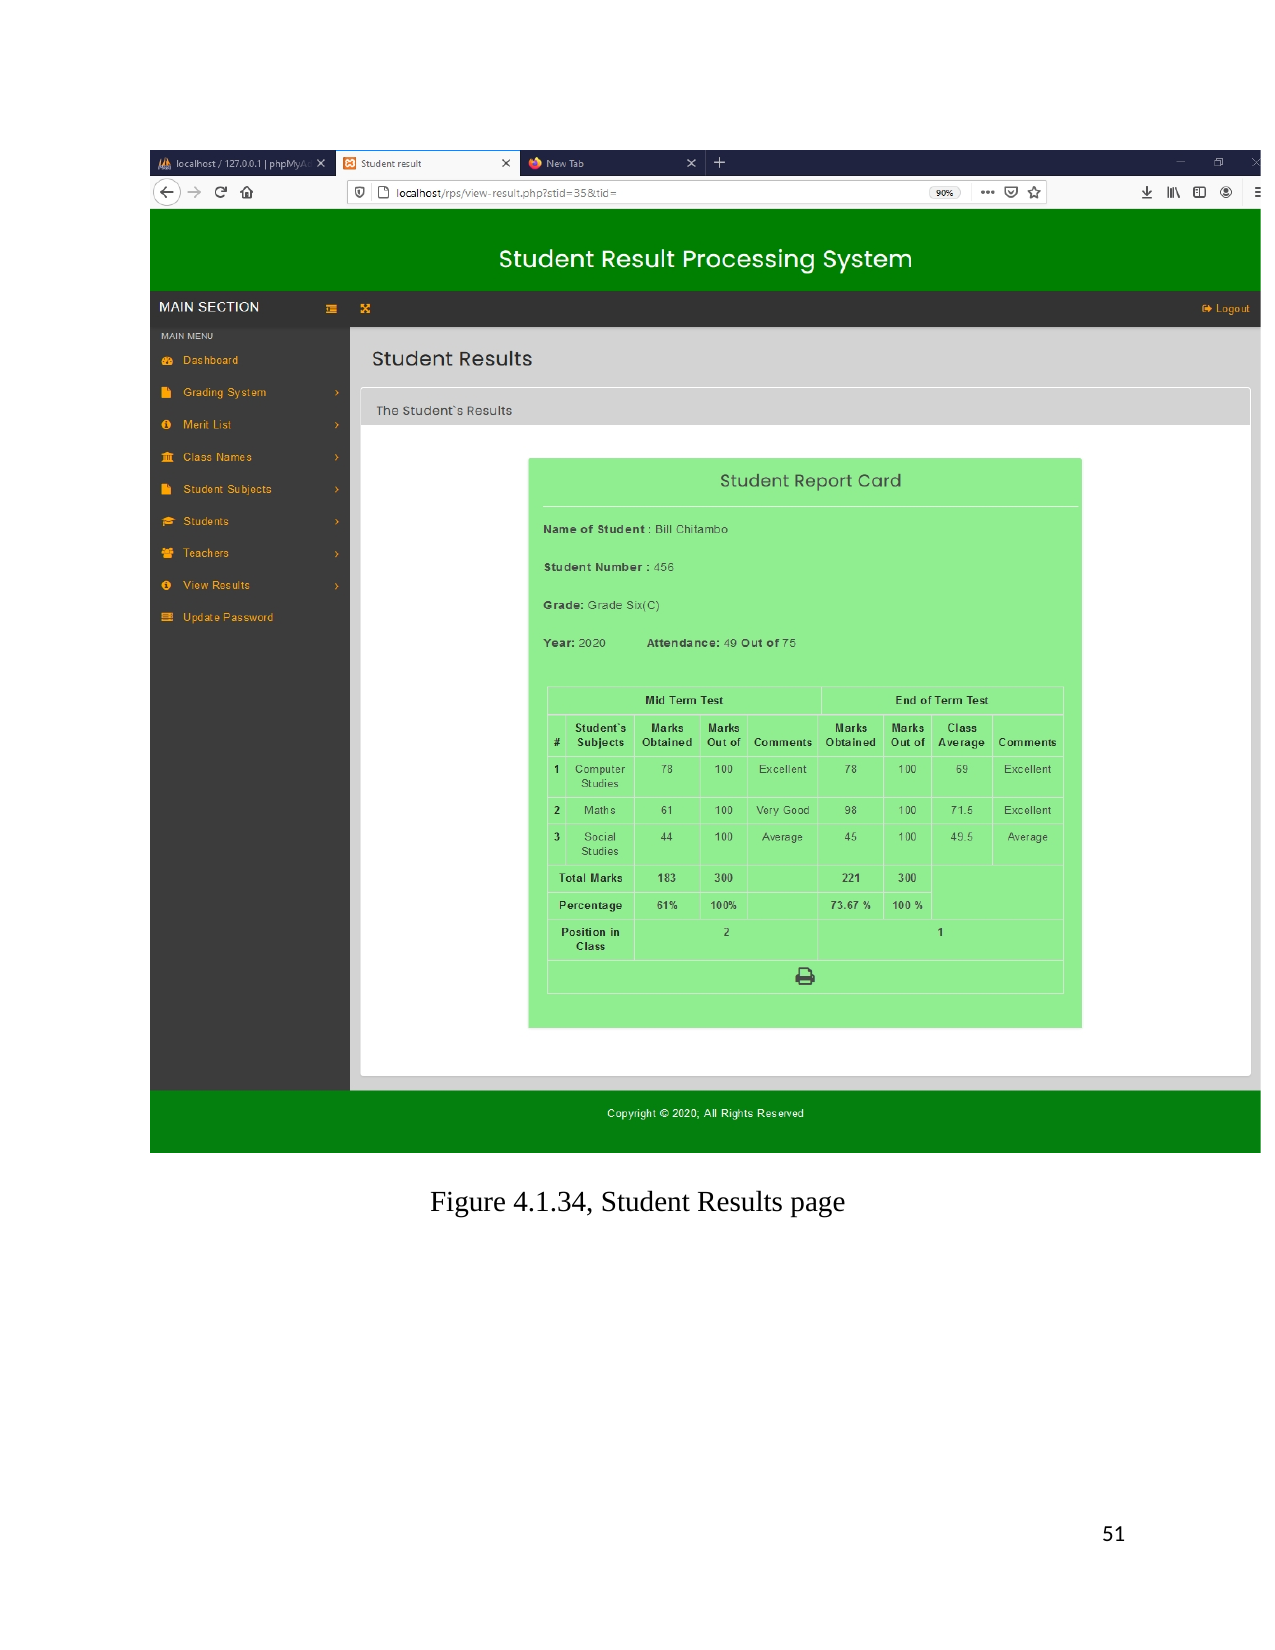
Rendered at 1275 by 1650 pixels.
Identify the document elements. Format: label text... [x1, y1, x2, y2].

text Figure 4.1.34, Student Results page [150, 1184, 1125, 1217]
picture [150, 150, 1261, 1153]
